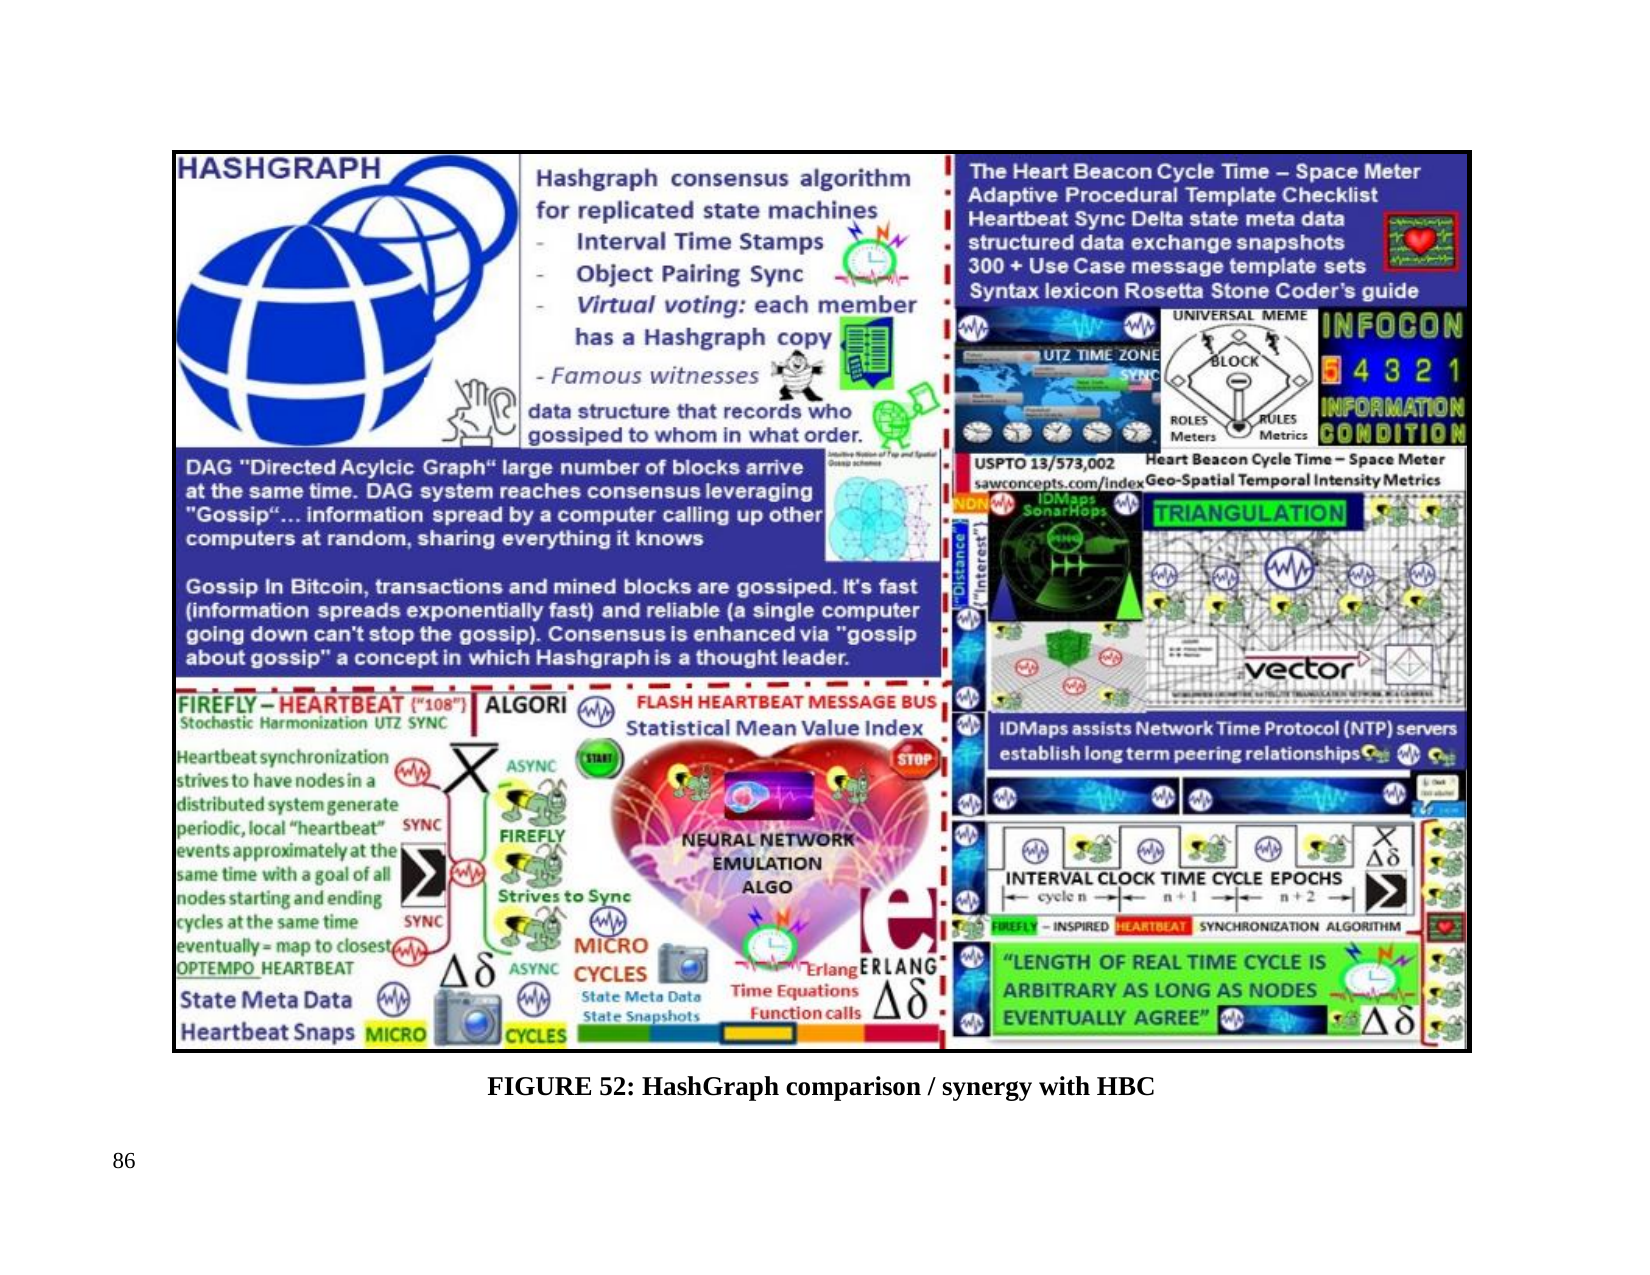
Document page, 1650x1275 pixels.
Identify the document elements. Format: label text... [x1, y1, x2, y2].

text FIGURE 52: HashGraph comparison / synergy with HBC [112, 1070, 1531, 1101]
picture [176, 154, 1467, 1049]
